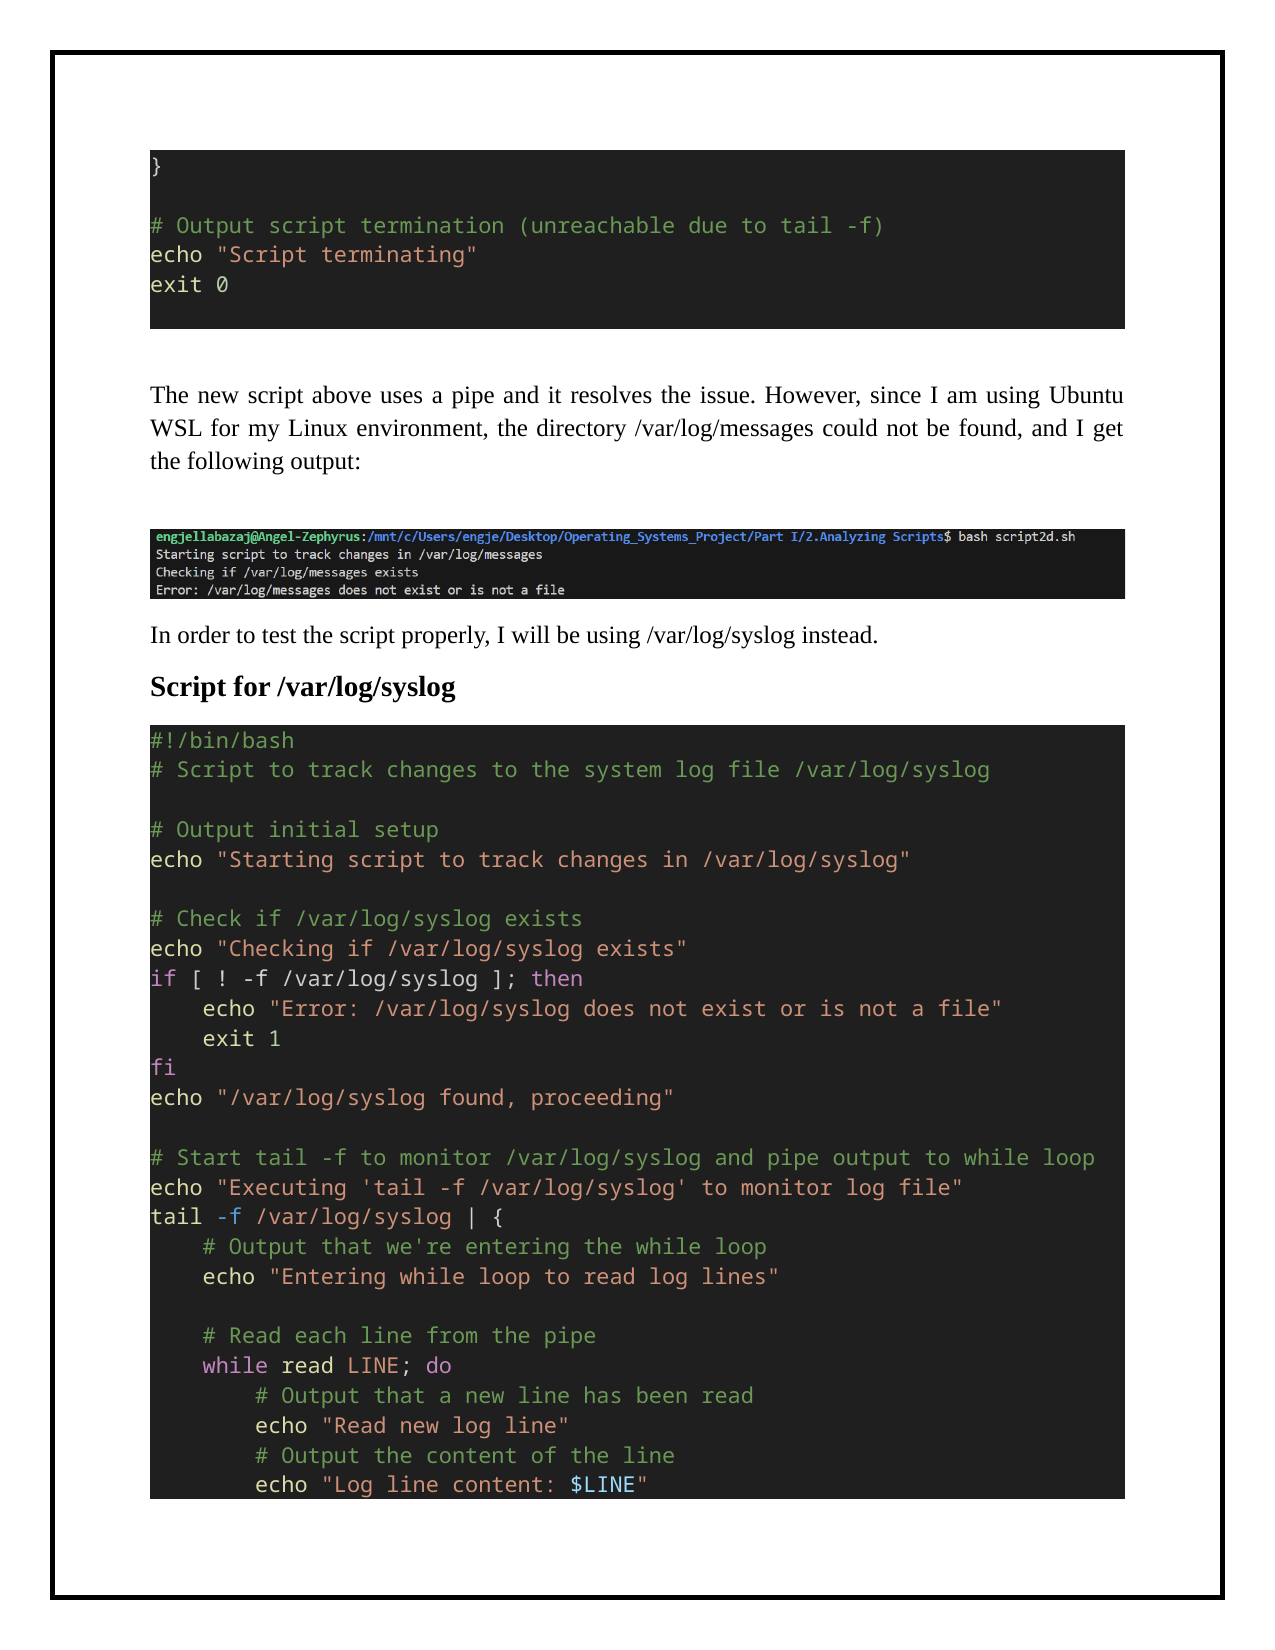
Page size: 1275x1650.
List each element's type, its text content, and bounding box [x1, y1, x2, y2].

text echo "Entering while loop to read log lines" [150, 1261, 1125, 1291]
text echo "/var/log/syslog found, proceeding" [150, 1082, 1125, 1112]
text # Output that a new line has been read [150, 1380, 1125, 1410]
text # Script to track changes to the system log file /var/log/syslog [150, 754, 1125, 784]
text # Output initial setup [150, 814, 1125, 844]
text fi [150, 1052, 1125, 1082]
text # Output script termination (unreachable due to tail -f) [150, 209, 1125, 239]
text # Read each line from the pipe [150, 1321, 1125, 1350]
text echo "Starting script to track changes in /var/log/syslog" [150, 844, 1125, 874]
text echo "Script terminating" [150, 239, 1125, 269]
text # Output the content of the line [150, 1440, 1125, 1469]
text if [ ! -f /var/log/syslog ]; then [150, 963, 1125, 993]
text while read LINE; do [150, 1350, 1125, 1380]
text In order to test the script properly, I will be using /var/log/syslog instead. [150, 620, 1125, 648]
text echo "Read new log line" [150, 1410, 1125, 1440]
text #!/bin/bash [150, 725, 1125, 754]
text exit 1 [150, 1023, 1125, 1052]
picture [150, 529, 1125, 599]
text echo "Error: /var/log/syslog does not exist or is not a file" [150, 993, 1125, 1023]
text exit 0 [150, 269, 1125, 299]
text echo "Executing 'tail -f /var/log/syslog' to monitor log file" [150, 1172, 1125, 1201]
text # Check if /var/log/syslog exists [150, 903, 1125, 933]
text echo "Checking if /var/log/syslog exists" [150, 933, 1125, 963]
text The new script above uses a pipe and it resolves the issue. However, since I am using Ubuntu WSL for my Linux environment, the directory /var/log/messages could not be found, and I get the following output: [150, 380, 1125, 475]
text tail -f /var/log/syslog | { [150, 1201, 1125, 1231]
text echo "Log line content: $LINE" [150, 1469, 1125, 1499]
text } [150, 150, 1125, 180]
text # Output that we're entering the while loop [150, 1231, 1125, 1261]
text # Start tail -f to monitor /var/log/syslog and pipe output to while loop [150, 1142, 1125, 1172]
text Script for /var/log/syslog [150, 669, 1125, 703]
